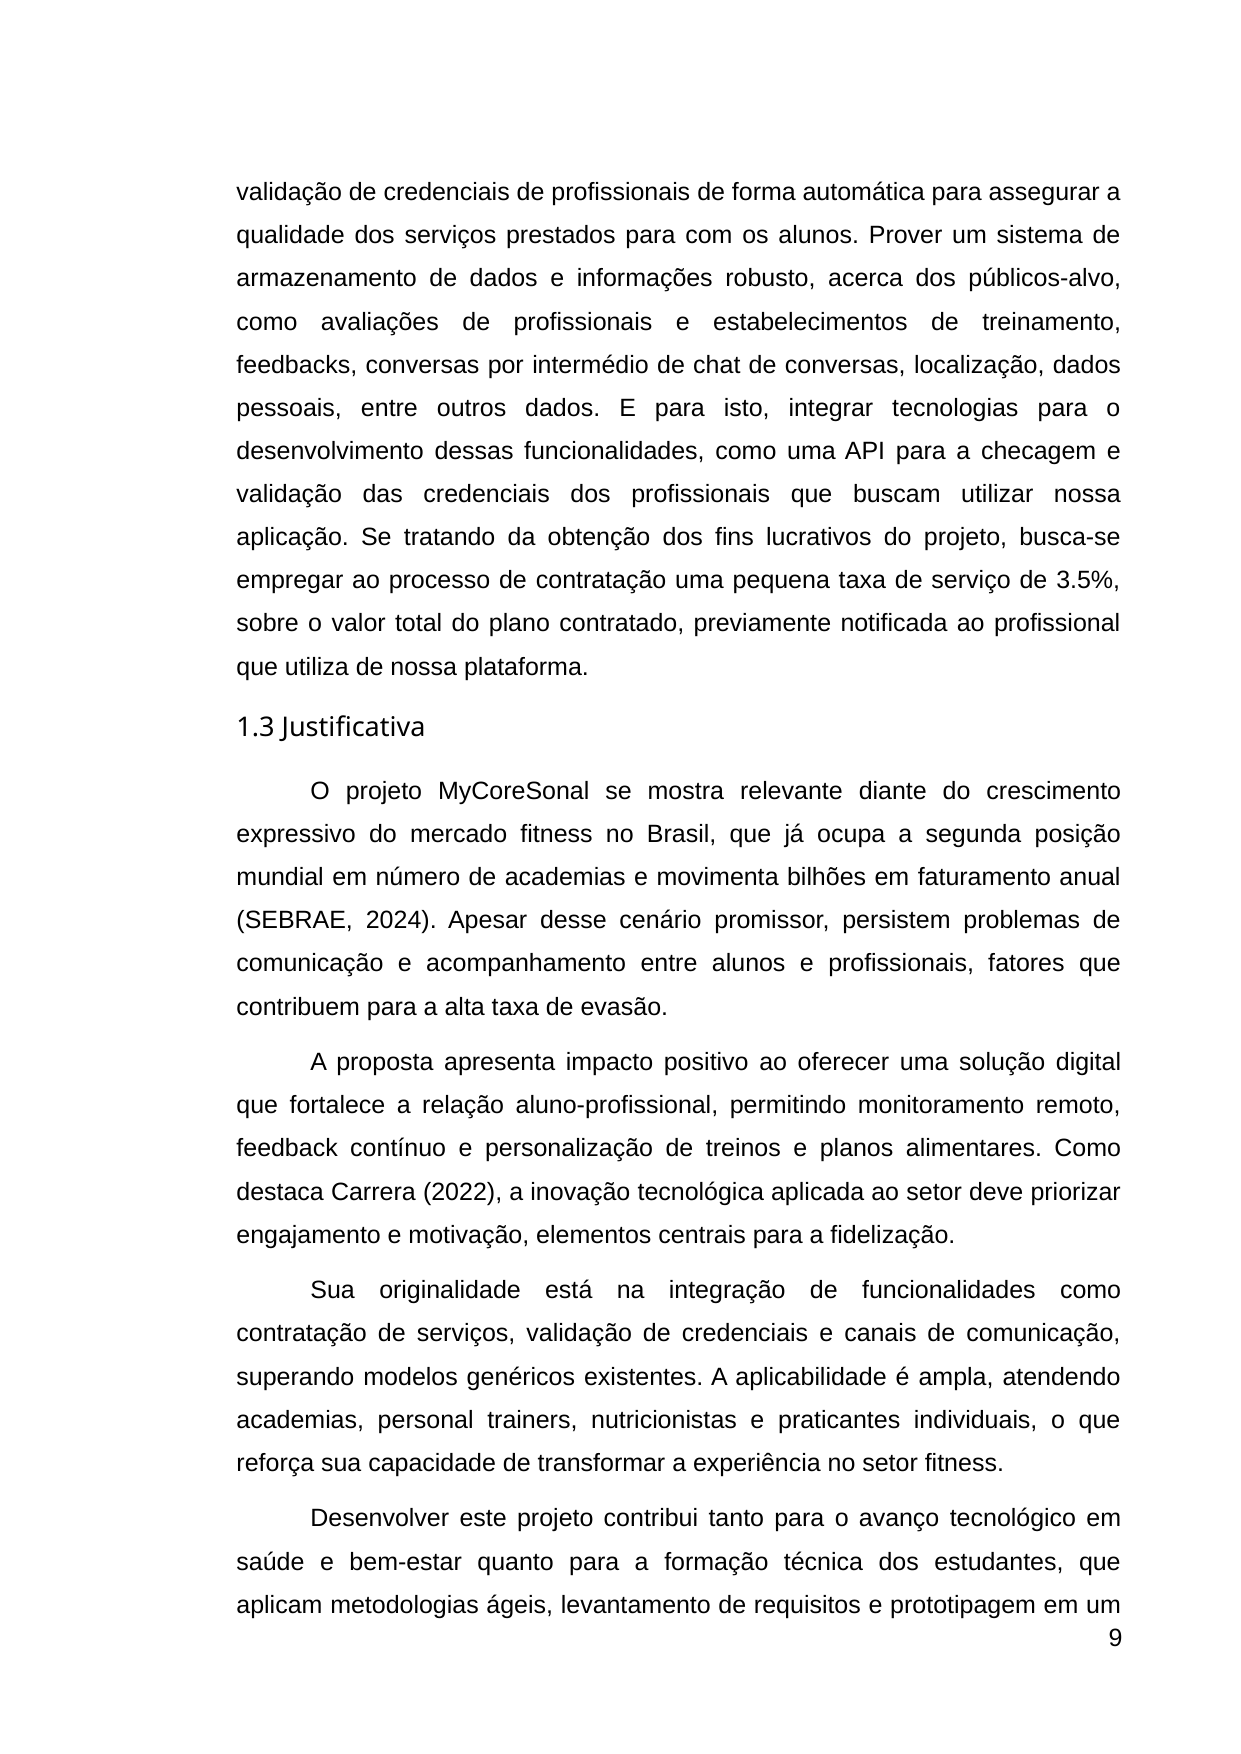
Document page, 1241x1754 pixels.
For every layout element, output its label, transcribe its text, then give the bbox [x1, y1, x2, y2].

text O projeto MyCoreSonal se mostra relevante diante do crescimento expressivo do mercado fitness no Brasil, que já ocupa a segunda posição mundial em número de academias e movimenta bilhões em faturamento anual (SEBRAE, 2024). Apesar desse cenário promissor, persistem problemas de comunicação e acompanhamento entre alunos e profissionais, fatores que contribuem para a alta taxa de evasão. [236, 776, 1122, 1020]
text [236, 177, 1122, 680]
subtitle 1.3 Justificativa [236, 707, 1122, 744]
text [236, 1503, 1122, 1618]
text A proposta apresenta impacto positivo ao oferecer uma solução digital que fortalece a relação aluno-profissional, permitindo monitoramento remoto, feedback contínuo e personalização de treinos e planos alimentares. Como destaca Carrera (2022), a inovação tecnológica aplicada ao setor deve priorizar engajamento e motivação, elementos centrais para a fidelização. [236, 1047, 1122, 1248]
text Sua originalidade está na integração de funcionalidades como contratação de serviços, validação de credenciais e canais de comunicação, superando modelos genéricos existentes. A aplicabilidade é ampla, atendendo academias, personal trainers, nutricionistas e praticantes individuais, o que reforça sua capacidade de transformar a experiência no setor fitness. [236, 1275, 1122, 1477]
